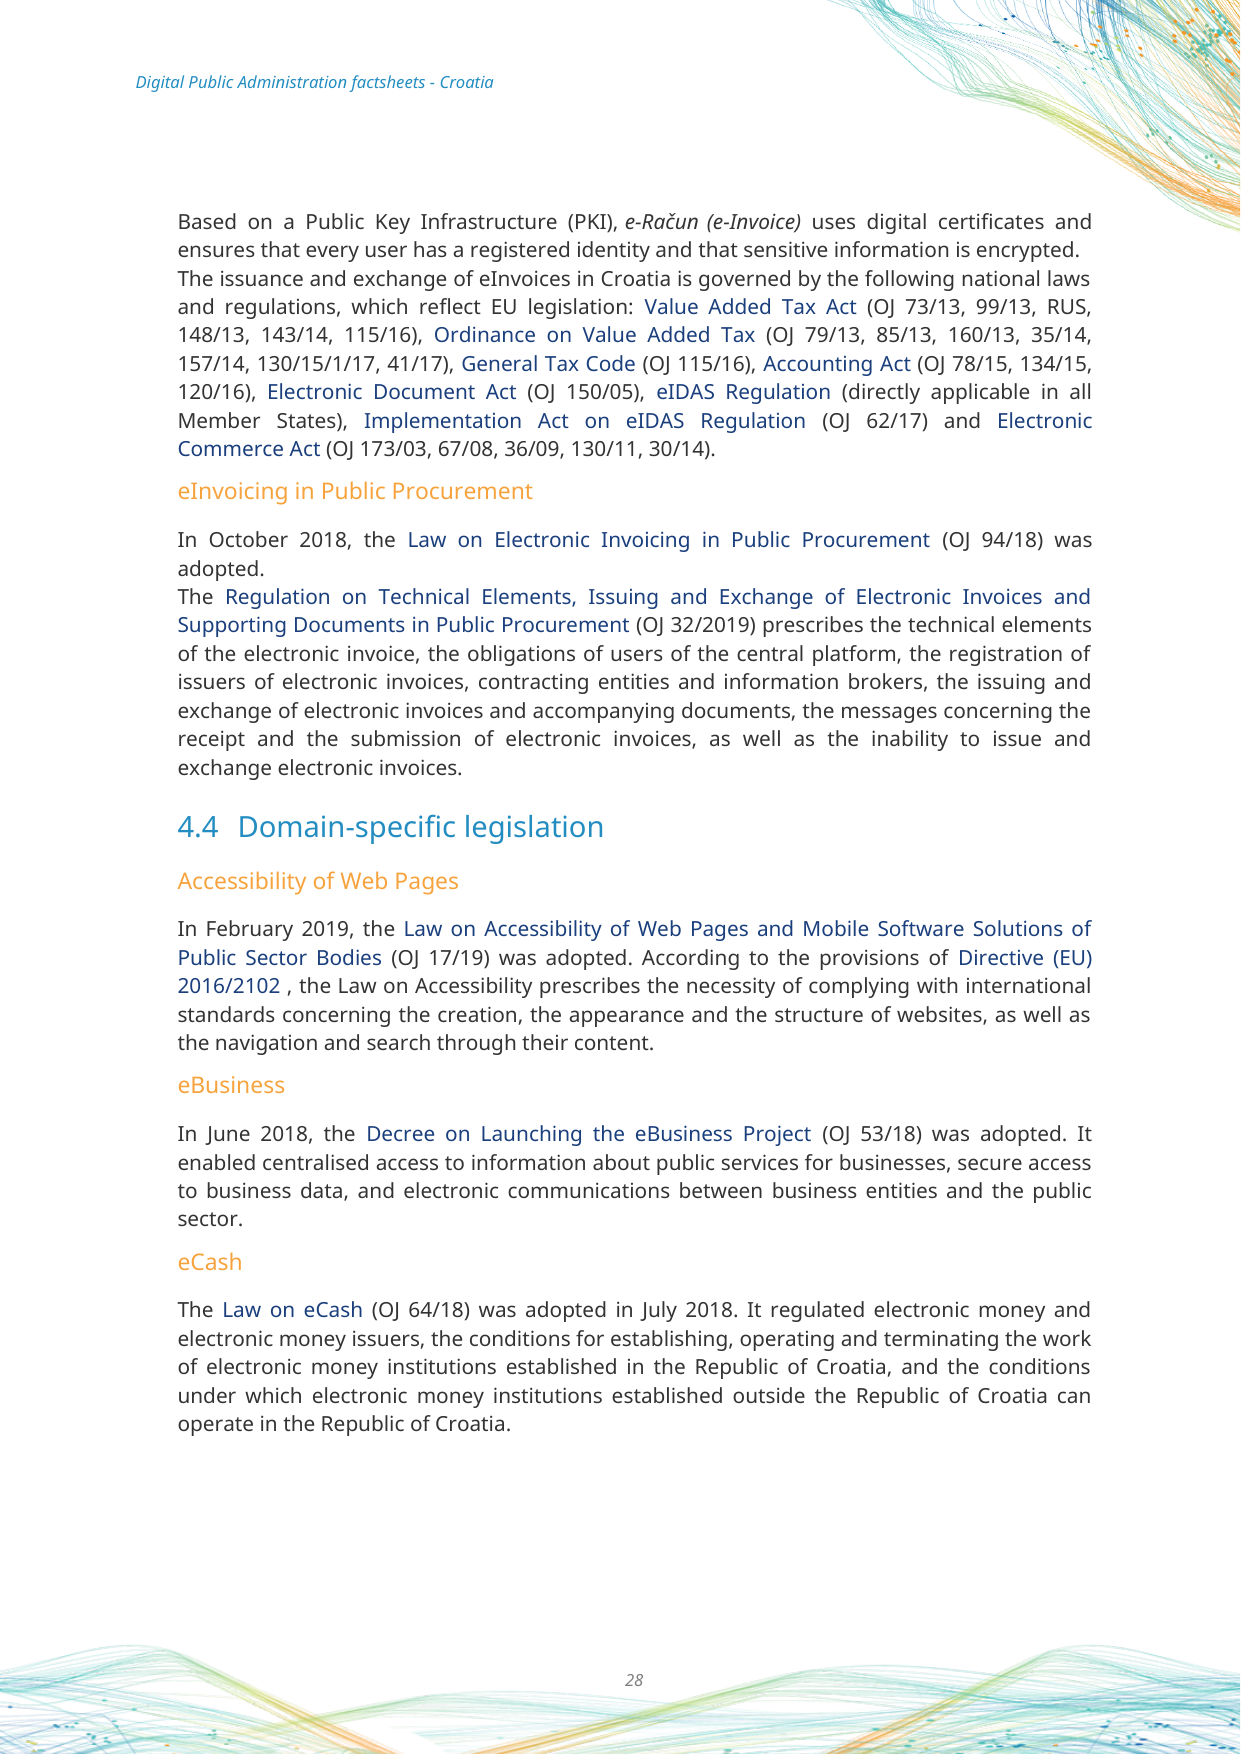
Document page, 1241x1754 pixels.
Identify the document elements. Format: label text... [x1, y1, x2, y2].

subtitle Accessibility of Web Pages [177, 864, 1092, 896]
text The Regulation on Technical Elements, Issuing and Exchange of Electronic Invoices and Supporting Documents in Public Procurement (OJ 32/2019) prescribes the technical elements of the electronic invoice, the obligations of users of the central platform, the registration of issuers of electronic invoices, contracting entities and information brokers, the issuing and exchange of electronic invoices and accompanying documents, the messages concerning the receipt and the submission of electronic invoices, as well as the inability to issue and exchange electronic invoices. [177, 582, 1092, 781]
text In February 2019, the Law on Accessibility of Web Pages and Mobile Software Solutions of Public Sector Bodies (OJ 17/19) was adopted. According to the provisions of Directive (EU) 2016/2102 , the Law on Accessibility prescribes the necessity of complying with international standards concerning the creation, the appearance and the structure of websites, as well as the navigation and search through their content. [177, 914, 1092, 1057]
subtitle Domain-specific legislation [177, 806, 1092, 846]
text The issuance and exchange of eInvoices in Croatia is governed by the following national laws and regulations, which reflect EU legislation: Value Added Tax Act (OJ 73/13, 99/13, RUS, 148/13, 143/14, 115/16), Ordinance on Value Added Tax (OJ 79/13, 85/13, 160/13, 35/14, 157/14, 130/15/1/17, 41/17), General Tax Code (OJ 115/16), Accounting Act (OJ 78/15, 134/15, 120/16), Electronic Document Act (OJ 150/05), eIDAS Regulation (directly applicable in all Member States), Implementation Act on eIDAS Regulation (OJ 62/17) and Electronic Commerce Act (OJ 173/03, 67/08, 36/09, 130/11, 30/14). [177, 264, 1092, 463]
picture [0, 1621, 1241, 1754]
subtitle eInvoicing in Public Procurement [177, 475, 1092, 506]
text The Law on eCash (OJ 64/18) was adopted in July 2018. It regulated electronic money and electronic money issuers, the conditions for establishing, operating and terminating the work of electronic money institutions established in the Republic of Croatia, and the conditions under which electronic money institutions established outside the Republic of Croatia can operate in the Republic of Croatia. [177, 1296, 1092, 1438]
picture [814, 0, 1241, 250]
text In June 2018, the Decree on Launching the eBusiness Project (OJ 53/18) was adopted. It enabled centralised access to information about public services for businesses, secure access to business data, and electronic communications between business entities and the public sector. [177, 1119, 1092, 1233]
text In October 2018, the Law on Electronic Invoicing in Public Procurement (OJ 94/18) was adopted. [177, 525, 1092, 582]
subtitle eCash [177, 1246, 1092, 1277]
text Based on a Public Key Infrastructure (PKI), e-Račun (e-Invoice) uses digital certificates and ensures that every user has a registered identity and that sensitive information is encrypted. [177, 207, 1092, 264]
subtitle eBusiness [177, 1069, 1092, 1101]
